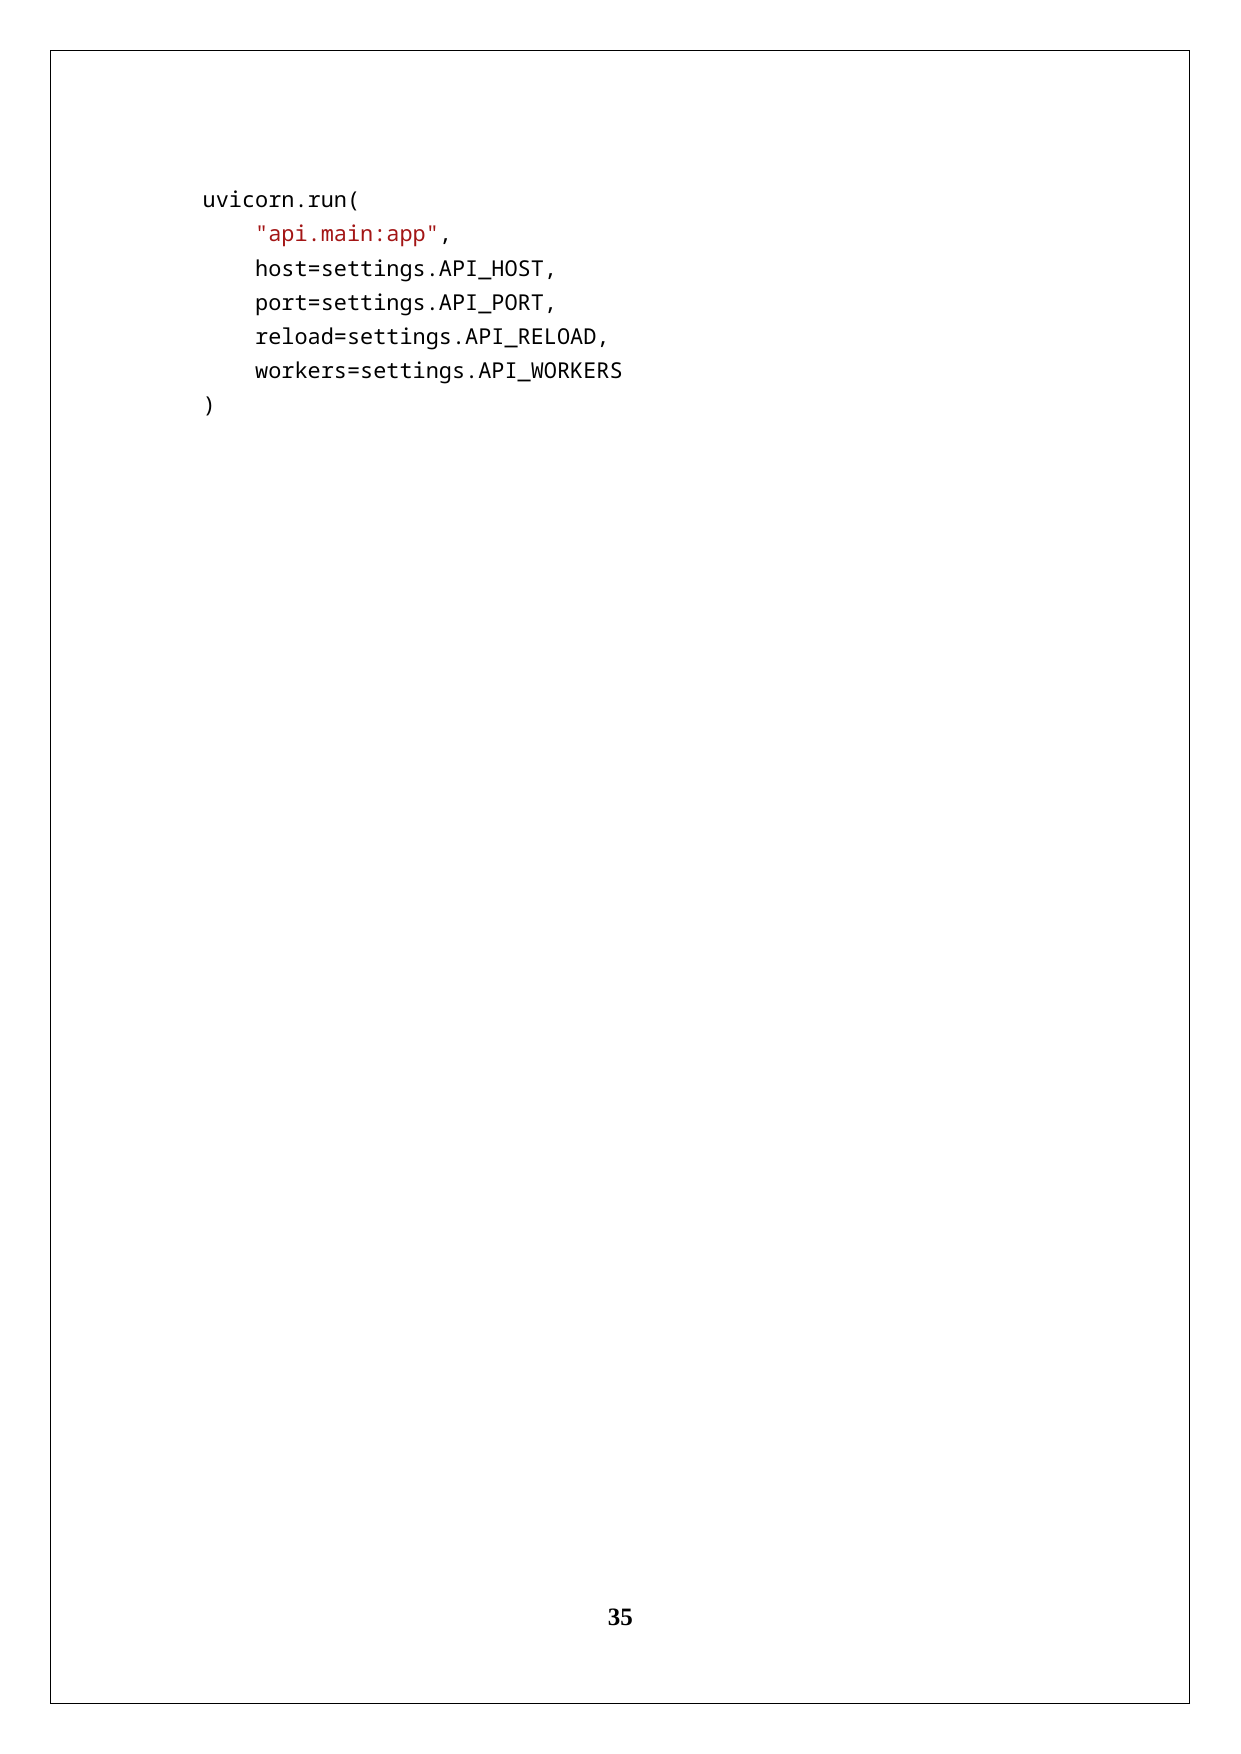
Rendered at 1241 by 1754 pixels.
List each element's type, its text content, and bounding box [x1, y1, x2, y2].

text reload=settings.API_RELOAD, [150, 321, 1090, 351]
text uvicorn.run( [150, 184, 1090, 214]
text host=settings.API_HOST, [150, 252, 1090, 282]
text ) [150, 389, 1090, 419]
text port=settings.API_PORT, [150, 287, 1090, 316]
text "api.main:app", [150, 218, 1090, 248]
text workers=settings.API_WORKERS [150, 355, 1090, 385]
